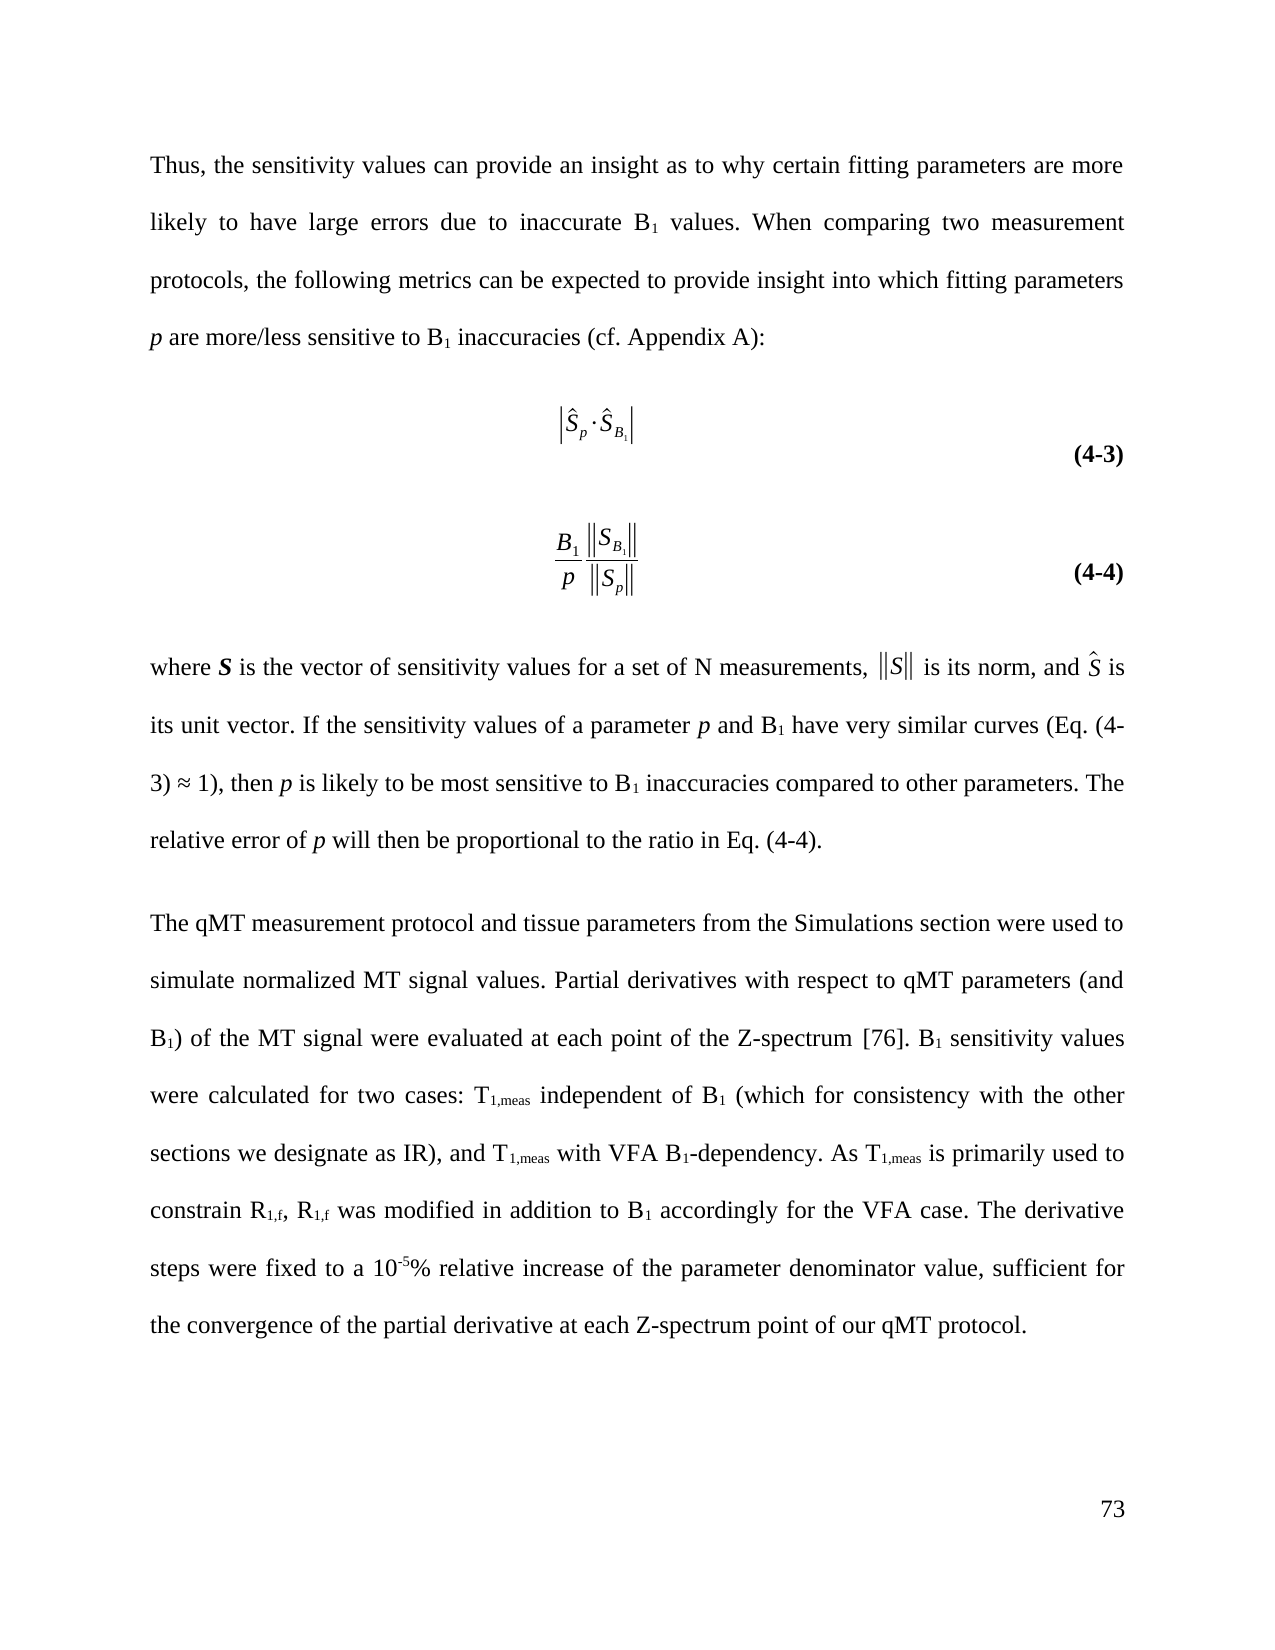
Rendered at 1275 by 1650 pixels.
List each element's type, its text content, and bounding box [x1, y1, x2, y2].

table_cell (4-4) [1043, 522, 1135, 651]
text Thus, the sensitivity values can provide an insight as to why certain fitting parameters are more likely to have large errors due to inaccurate B1 values. When comparing two measurement protocols, the following metrics can be expected to provide insight into which fitting parameters p are more/less sensitive to B1 inaccuracies (cf. Appendix A): [150, 150, 1125, 351]
table_cell [150, 522, 1043, 651]
table_header (4-3) [1043, 405, 1135, 522]
table_header [150, 405, 1043, 522]
text where S is the vector of sensitivity values for a set of N measurements, is its norm, and is its unit vector. If the sensitivity values of a parameter p and B1 have very similar curves (Eq. (4-3) ≈ 1), then p is likely to be most sensitive to B1 inaccuracies compared to other parameters. The relative error of p will then be proportional to the ratio in Eq. (4-4). [150, 651, 1125, 854]
text The qMT measurement protocol and tissue parameters from the Simulations section were used to simulate normalized MT signal values. Partial derivatives with respect to qMT parameters (and B1) of the MT signal were evaluated at each point of the Z-spectrum [76]. B1 sensitivity values were calculated for two cases: T1,meas independent of B1 (which for consistency with the other sections we designate as IR), and T1,meas with VFA B1-dependency. As T1,meas is primarily used to constrain R1,f, R1,f was modified in addition to B1 accordingly for the VFA case. The derivative steps were fixed to a 10-5% relative increase of the parameter denominator value, sufficient for the convergence of the partial derivative at each Z-spectrum point of our qMT protocol. [150, 908, 1125, 1339]
